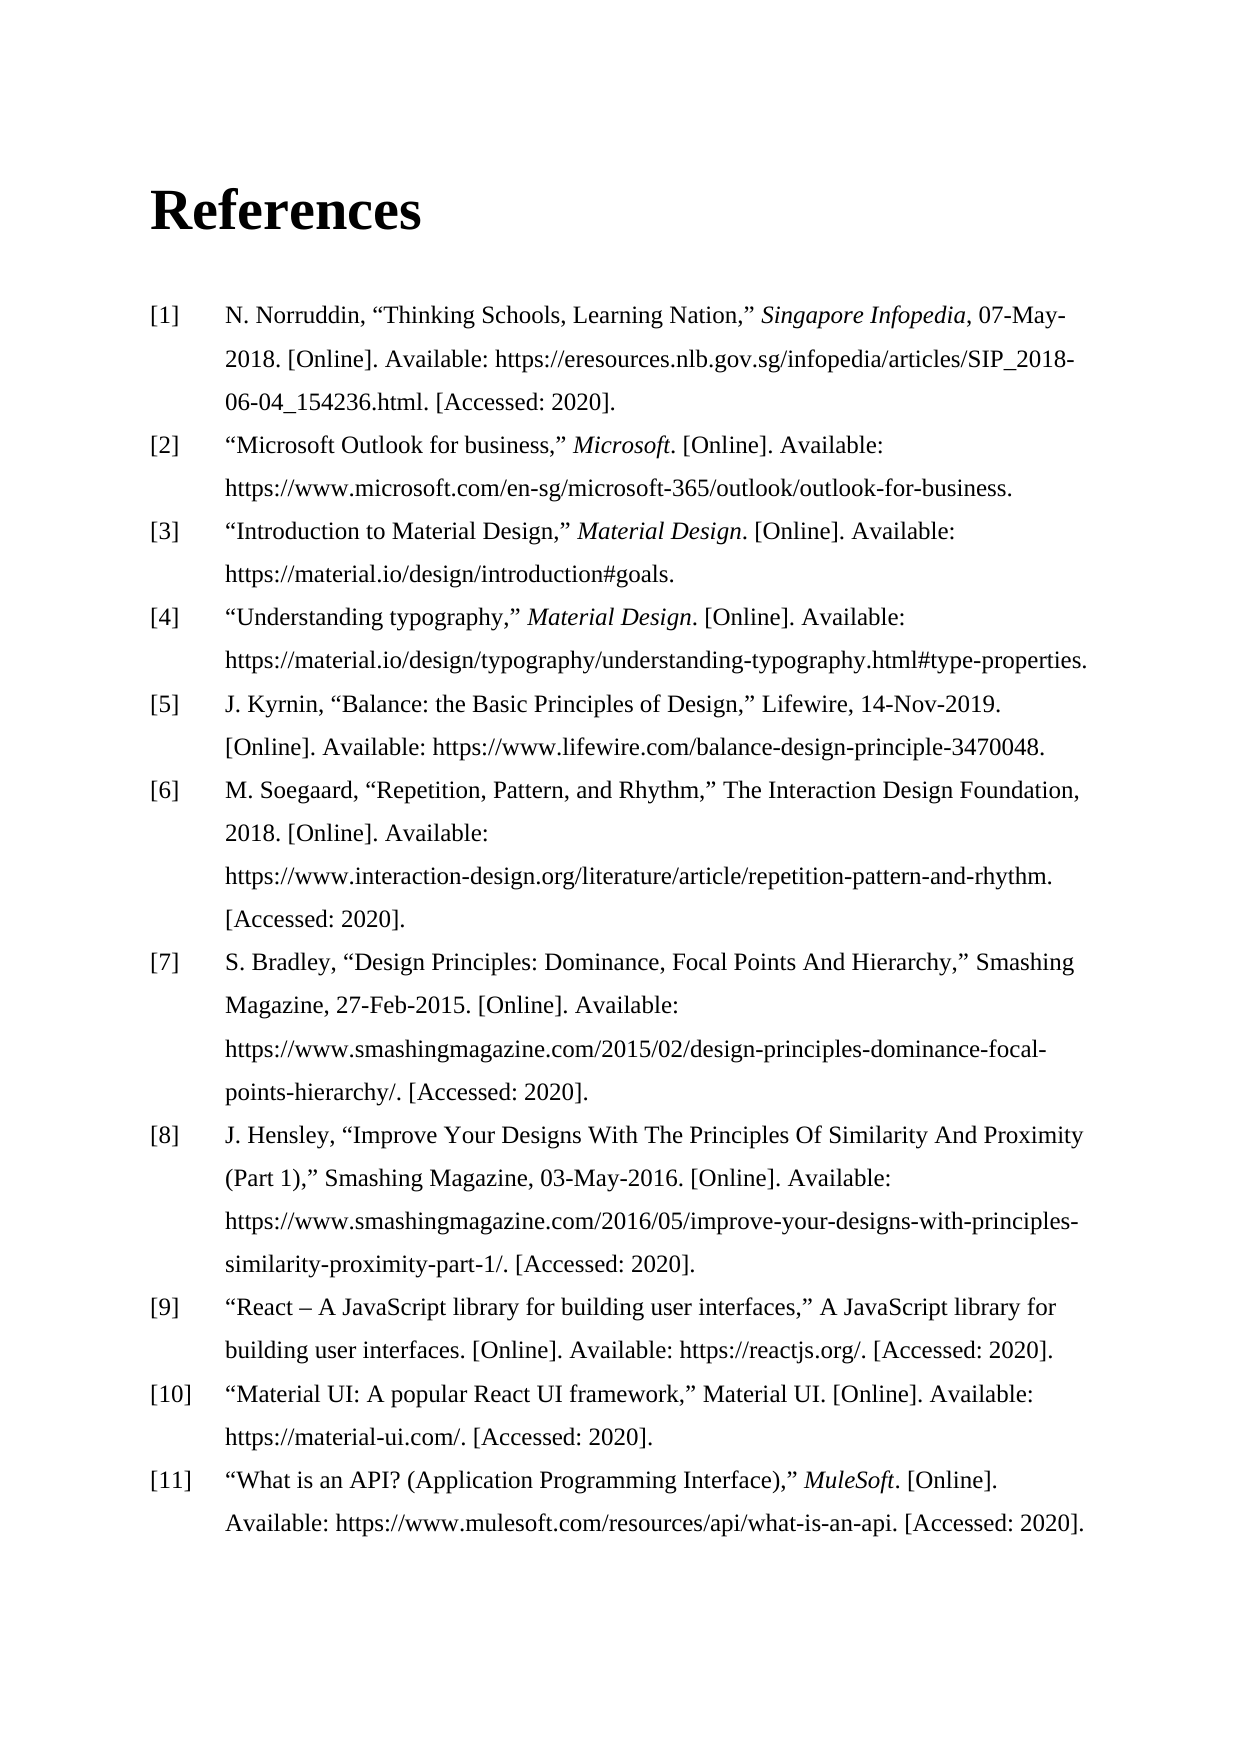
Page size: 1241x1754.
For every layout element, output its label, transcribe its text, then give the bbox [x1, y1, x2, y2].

list “Understanding typography,” Material Design. [Online]. Available: https://material.io/design/typography/understanding-typography.html#type-properties. [150, 602, 1090, 674]
list “Microsoft Outlook for business,” Microsoft. [Online]. Available: https://www.microsoft.com/en-sg/microsoft-365/outlook/outlook-for-business. [150, 430, 1090, 502]
list “React – A JavaScript library for building user interfaces,” A JavaScript library for building user interfaces. [Online]. Available: https://reactjs.org/. [Accessed: 2020]. [150, 1292, 1090, 1364]
list N. Norruddin, “Thinking Schools, Learning Nation,” Singapore Infopedia, 07-May-2018. [Online]. Available: https://eresources.nlb.gov.sg/infopedia/articles/SIP_2018-06-04_154236.html. [Accessed: 2020]. [150, 301, 1090, 416]
subtitle References [150, 175, 1090, 242]
list J. Hensley, “Improve Your Designs With The Principles Of Similarity And Proximity (Part 1),” Smashing Magazine, 03-May-2016. [Online]. Available: https://www.smashingmagazine.com/2016/05/improve-your-designs-with-principles-similarity-proximity-part-1/. [Accessed: 2020]. [150, 1120, 1090, 1278]
list J. Kyrnin, “Balance: the Basic Principles of Design,” Lifewire, 14-Nov-2019. [Online]. Available: https://www.lifewire.com/balance-design-principle-3470048. [150, 689, 1090, 761]
list “Material UI: A popular React UI framework,” Material UI. [Online]. Available: https://material-ui.com/. [Accessed: 2020]. [150, 1379, 1090, 1451]
list “Introduction to Material Design,” Material Design. [Online]. Available: https://material.io/design/introduction#goals. [150, 516, 1090, 588]
list S. Bradley, “Design Principles: Dominance, Focal Points And Hierarchy,” Smashing Magazine, 27-Feb-2015. [Online]. Available: https://www.smashingmagazine.com/2015/02/design-principles-dominance-focal-points-hierarchy/. [Accessed: 2020]. [150, 947, 1090, 1106]
list “What is an API? (Application Programming Interface),” MuleSoft. [Online]. Available: https://www.mulesoft.com/resources/api/what-is-an-api. [Accessed: 2020]. [150, 1465, 1090, 1537]
list M. Soegaard, “Repetition, Pattern, and Rhythm,” The Interaction Design Foundation, 2018. [Online]. Available: https://www.interaction-design.org/literature/article/repetition-pattern-and-rhythm. [Accessed: 2020]. [150, 775, 1090, 933]
